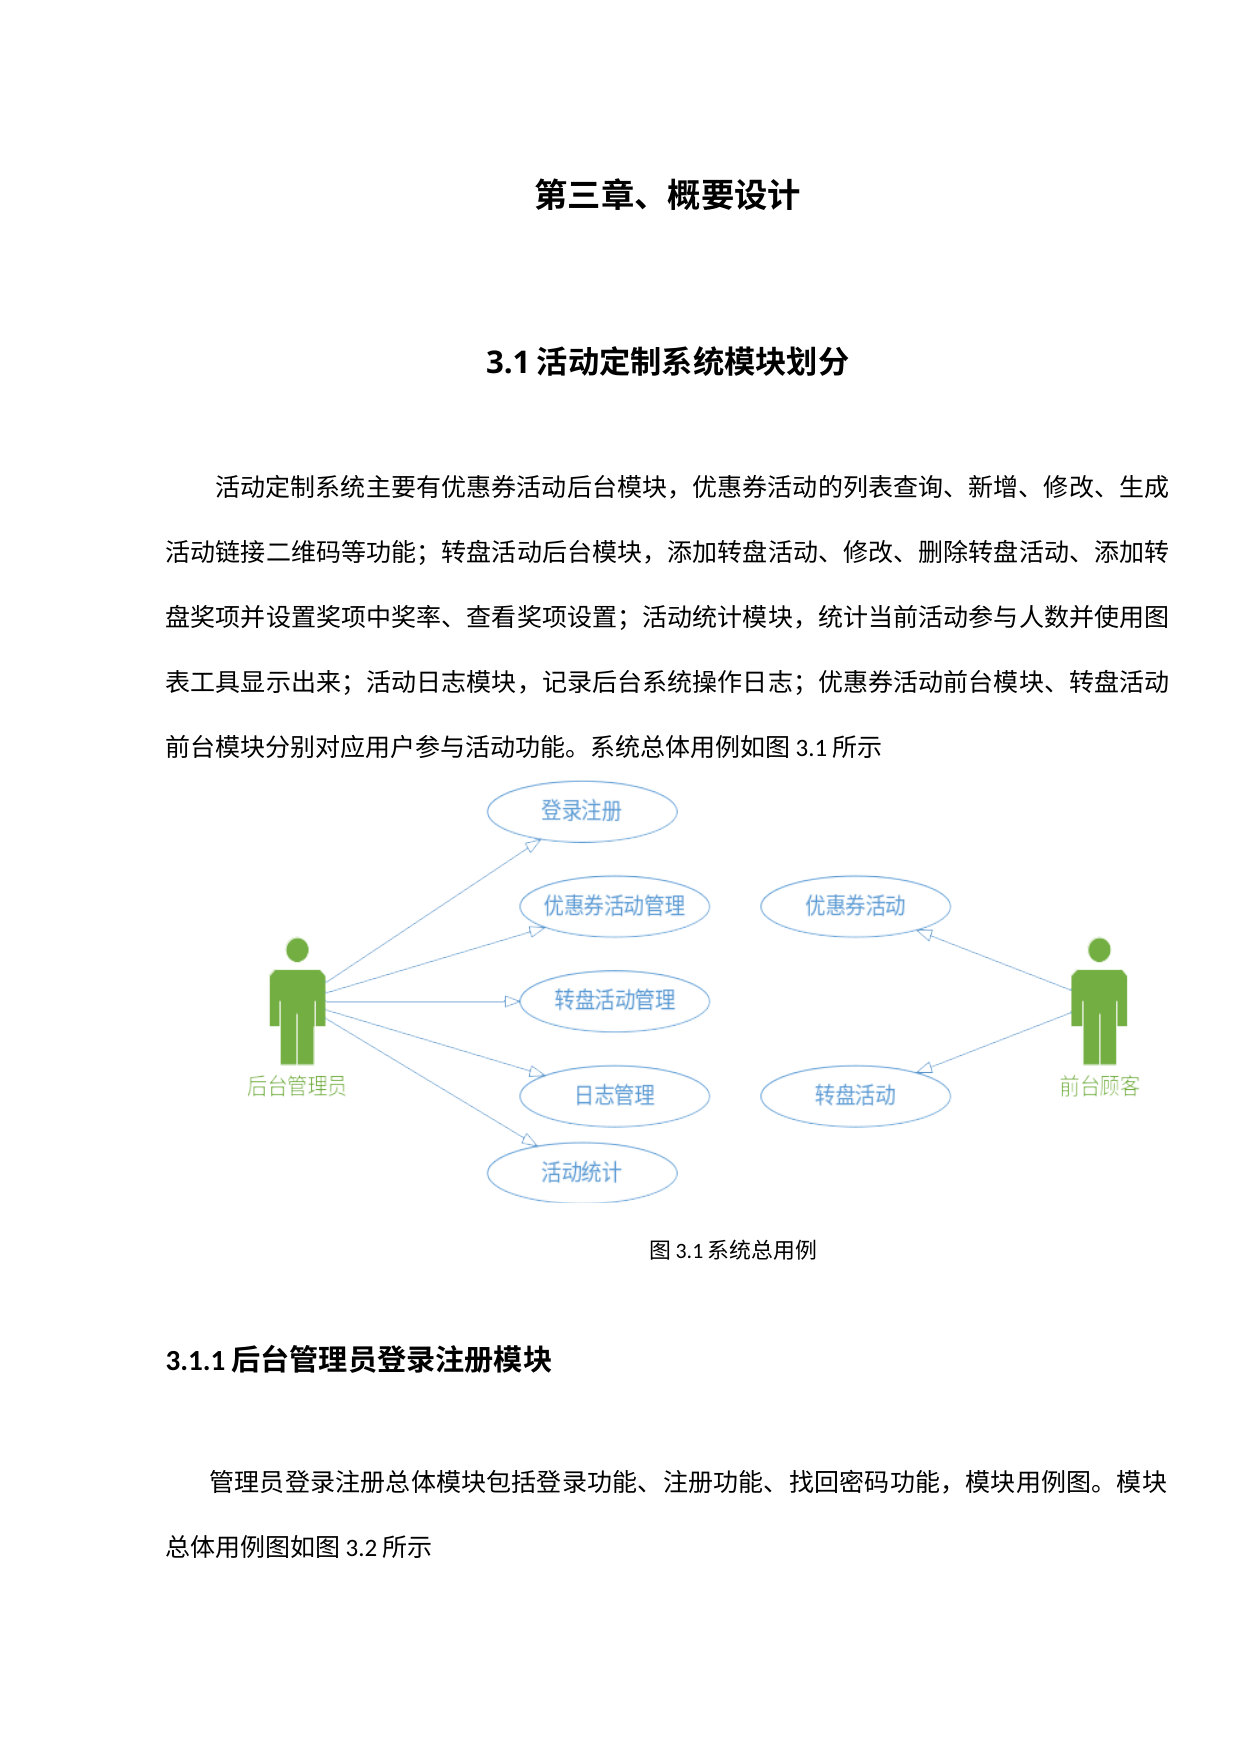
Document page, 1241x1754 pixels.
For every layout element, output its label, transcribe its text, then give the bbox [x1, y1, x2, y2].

subtitle 第三章、概要设计 [165, 161, 1169, 226]
text 图3.1系统总用例 [165, 1233, 1169, 1266]
text 活动定制系统主要有优惠券活动后台模块，优惠券活动的列表查询、新增、修改、生成活动链接二维码等功能；转盘活动后台模块，添加转盘活动、修改、删除转盘活动、添加转盘奖项并设置奖项中奖率、查看奖项设置；活动统计模块，统计当前活动参与人数并使用图表工具显示出来；活动日志模块，记录后台系统操作日志；优惠券活动前台模块、转盘活动前台模块分别对应用户参与活动功能。系统总体用例如图3.1所示 [165, 453, 1169, 778]
subtitle 3.1活动定制系统模块划分 [165, 328, 1169, 393]
text 管理员登录注册总体模块包括登录功能、注册功能、找回密码功能，模块用例图。模块总体用例图如图3.2所示 [165, 1448, 1169, 1578]
subtitle 3.1.1后台管理员登录注册模块 [165, 1325, 1169, 1390]
